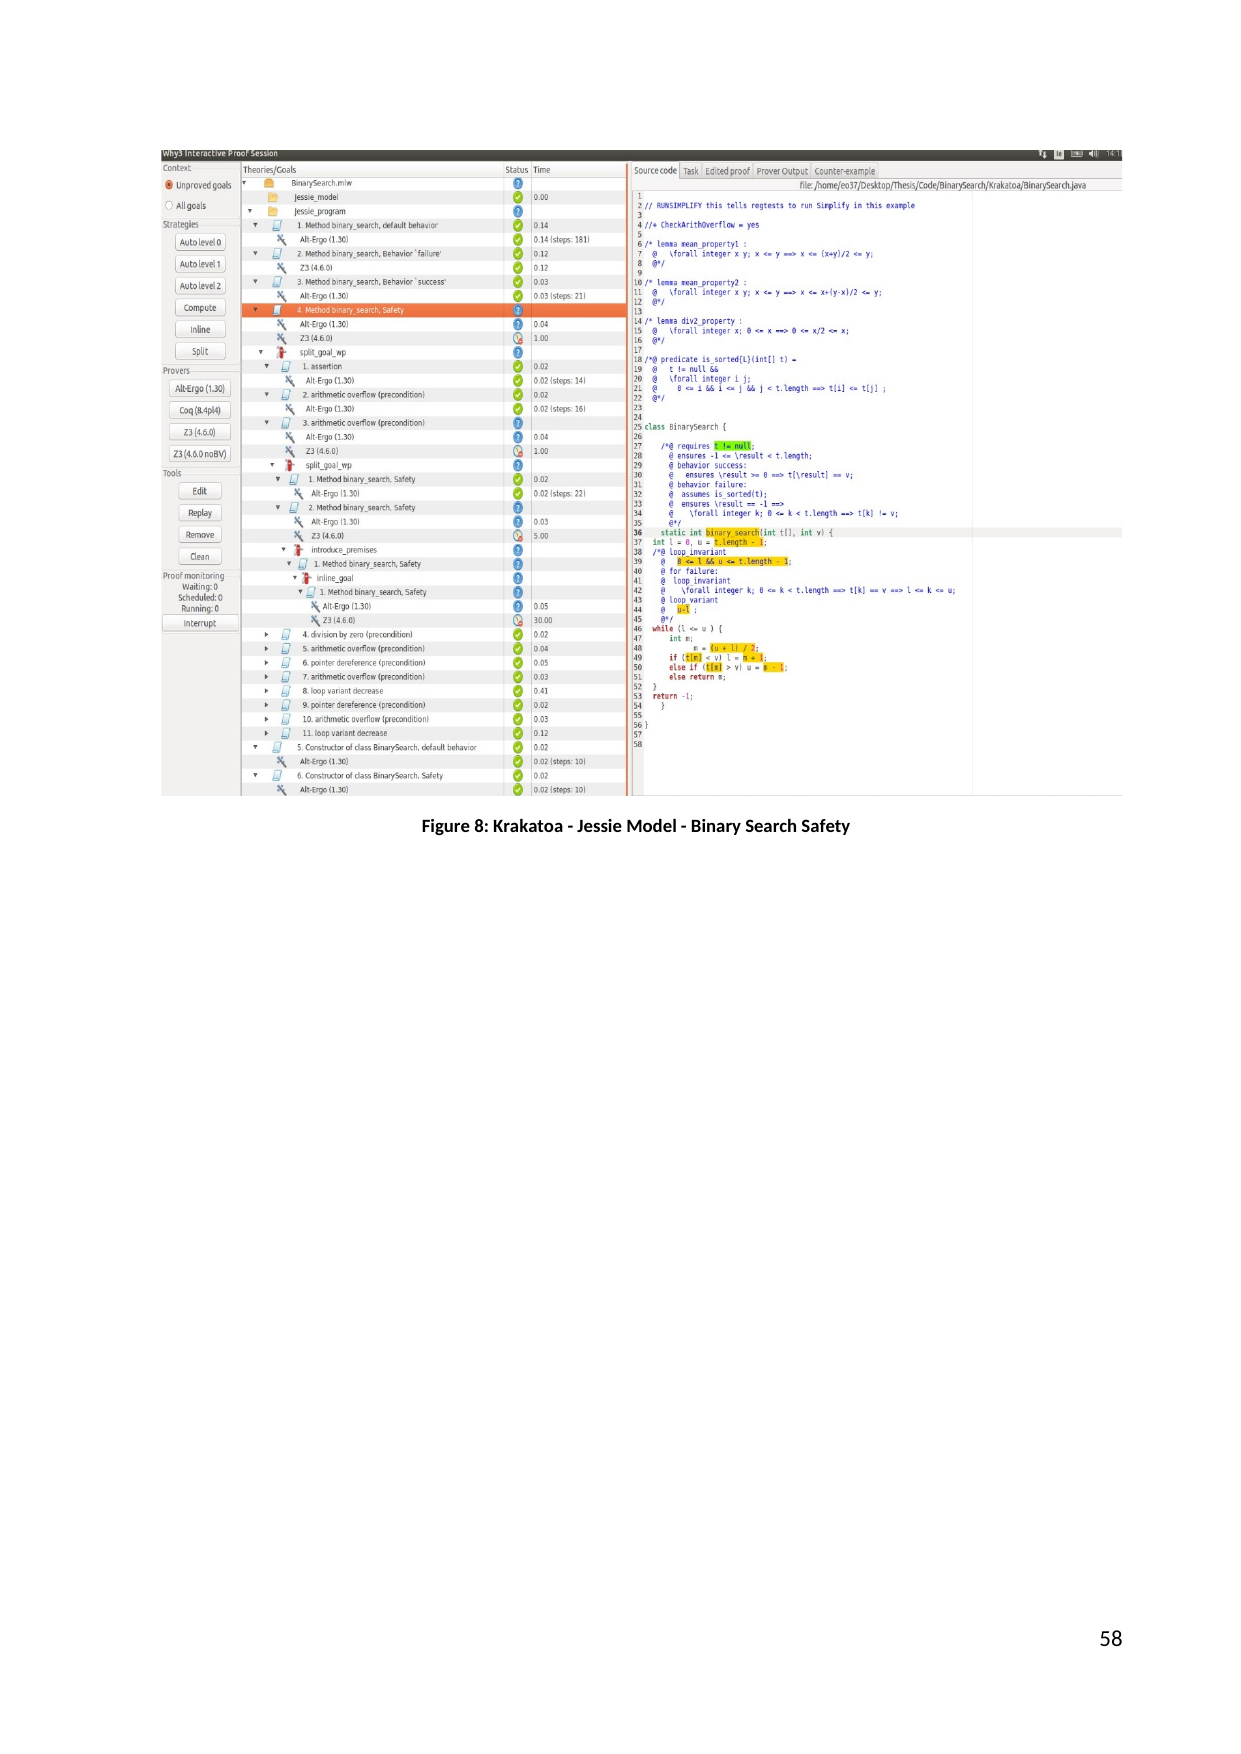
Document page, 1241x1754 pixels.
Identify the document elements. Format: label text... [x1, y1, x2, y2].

table_cell Figure 8: Krakatoa - Jessie Model - Binary Search Safety Figure 9: Krakatoa - Jessie Model - Verified [150, 150, 1122, 952]
picture [161, 150, 1123, 796]
